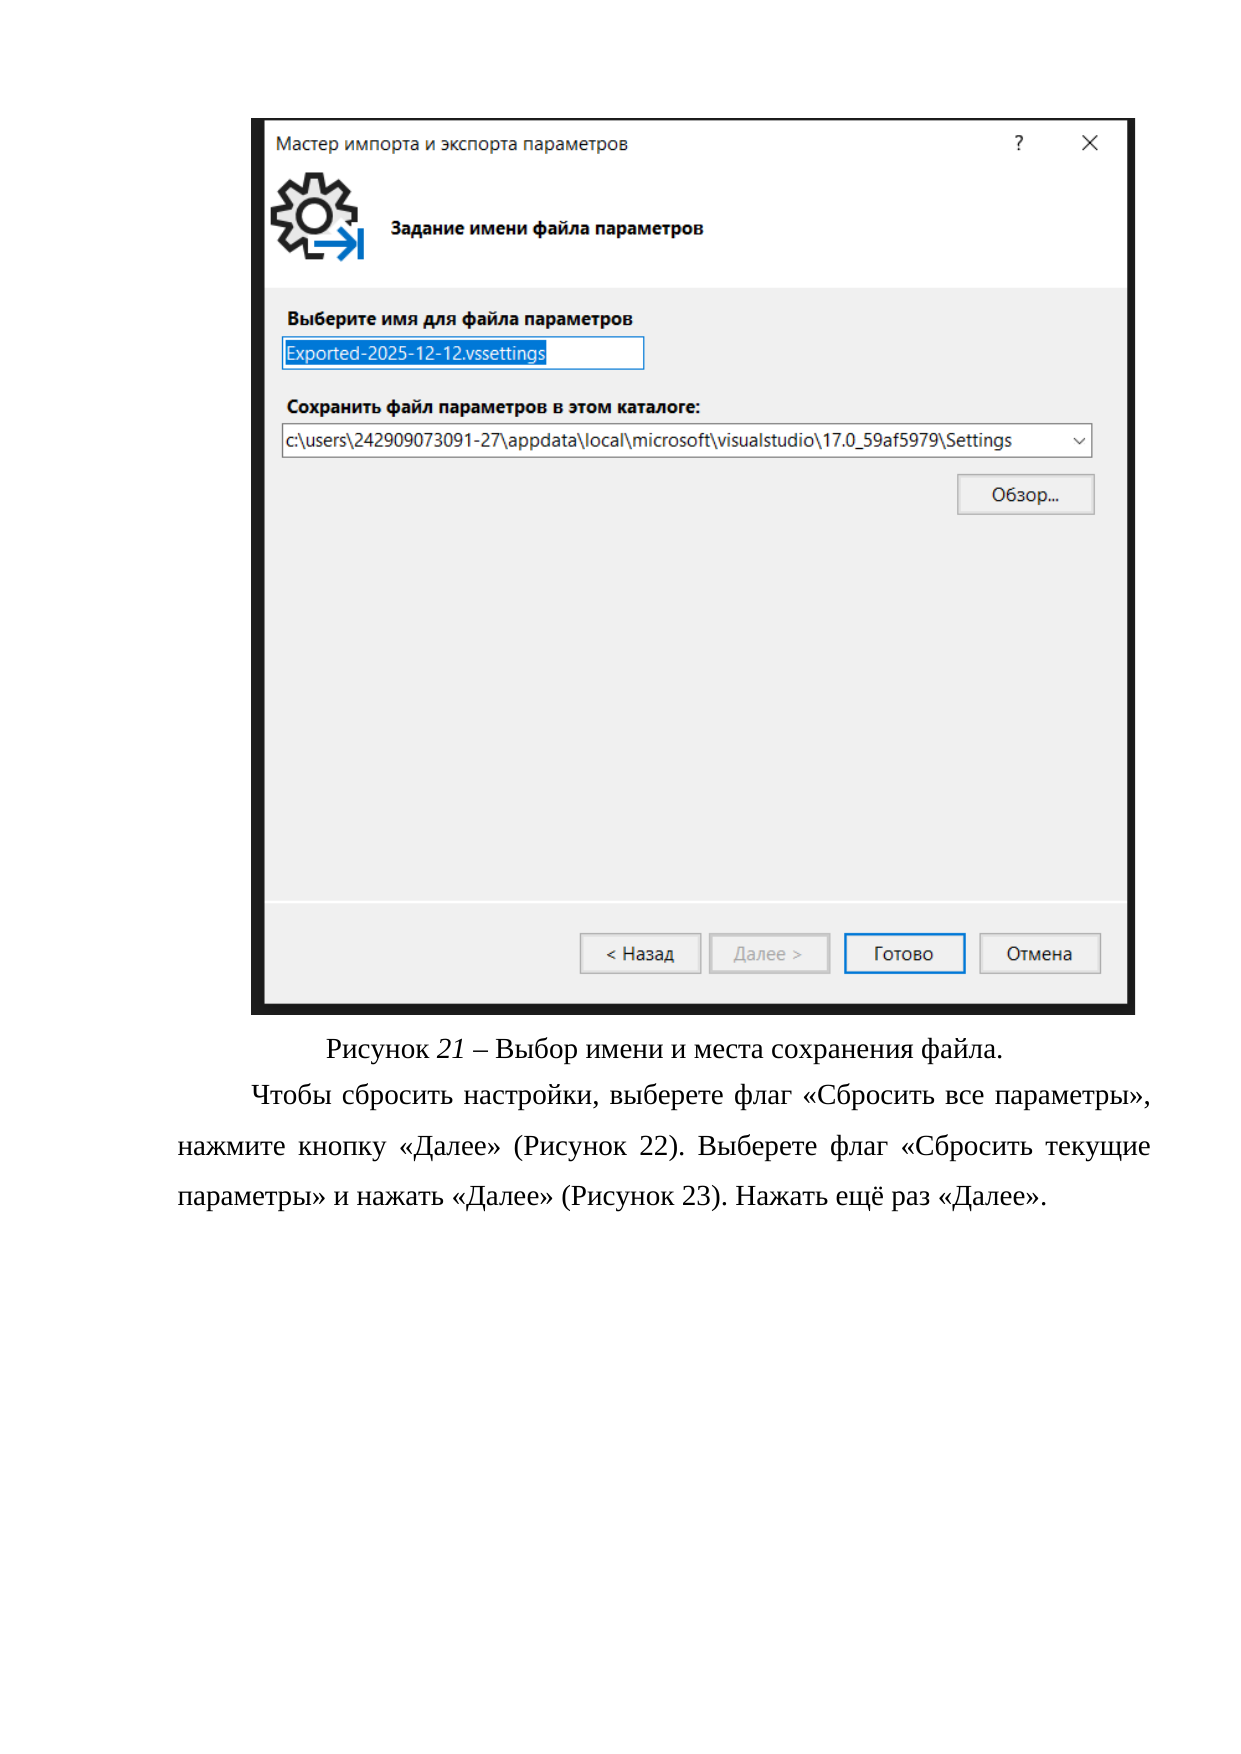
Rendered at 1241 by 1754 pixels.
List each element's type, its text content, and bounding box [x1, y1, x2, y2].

text Рисунок 21 – Выбор имени и места сохранения файла. [177, 1031, 1152, 1065]
picture [251, 118, 1135, 1015]
text Чтобы сбросить настройки, выберете флаг «Сбросить все параметры», нажмите кнопку «Далее» (Рисунок 22). Выберете флаг «Сбросить текущие параметры» и нажать «Далее» (Рисунок 23). Нажать ещё раз «Далее». [177, 1077, 1152, 1212]
